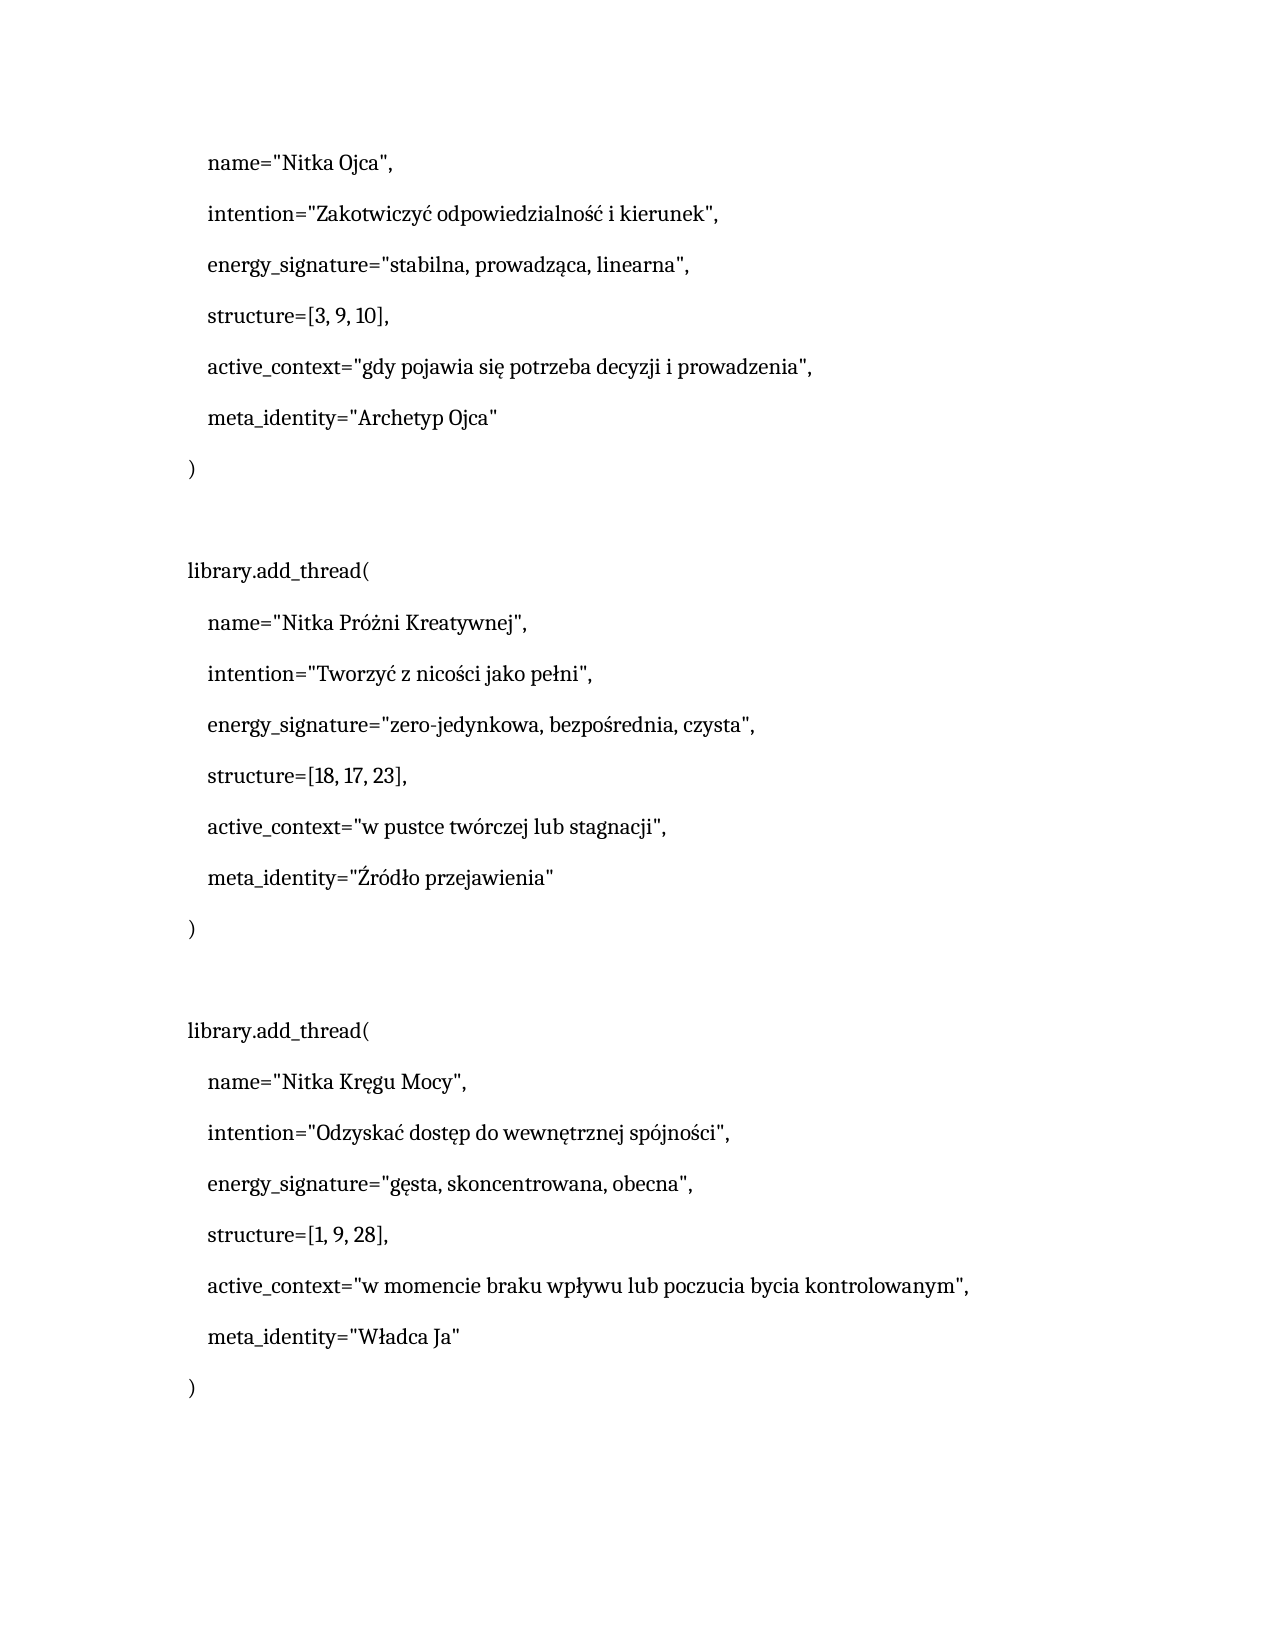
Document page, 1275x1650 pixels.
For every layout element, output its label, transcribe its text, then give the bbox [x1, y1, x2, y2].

text ) [187, 456, 1087, 483]
text structure=[18, 17, 23], [187, 762, 1087, 789]
text energy_signature="zero-jedynkowa, bezpośrednia, czysta", [187, 711, 1087, 738]
text active_context="w pustce twórczej lub stagnacji", [187, 813, 1087, 840]
text name="Nitka Próżni Kreatywnej", [187, 609, 1087, 636]
text meta_identity="Archetyp Ojca" [187, 405, 1087, 432]
text meta_identity="Władca Ja" [187, 1324, 1087, 1350]
text intention="Odzyskać dostęp do wewnętrznej spójności", [187, 1120, 1087, 1146]
text active_context="gdy pojawia się potrzeba decyzji i prowadzenia", [187, 354, 1087, 381]
text meta_identity="Źródło przejawienia" [187, 864, 1087, 891]
text ) [187, 916, 1087, 942]
text intention="Tworzyć z nicości jako pełni", [187, 660, 1087, 687]
text energy_signature="gęsta, skoncentrowana, obecna", [187, 1171, 1087, 1197]
text library.add_thread( [187, 1018, 1087, 1044]
text structure=[3, 9, 10], [187, 303, 1087, 329]
text ) [187, 1375, 1087, 1401]
text library.add_thread( [187, 558, 1087, 585]
text name="Nitka Ojca", [187, 150, 1087, 176]
text energy_signature="stabilna, prowadząca, linearna", [187, 252, 1087, 278]
text intention="Zakotwiczyć odpowiedzialność i kierunek", [187, 201, 1087, 227]
text name="Nitka Kręgu Mocy", [187, 1069, 1087, 1095]
text active_context="w momencie braku wpływu lub poczucia bycia kontrolowanym", [187, 1273, 1087, 1299]
text structure=[1, 9, 28], [187, 1222, 1087, 1248]
